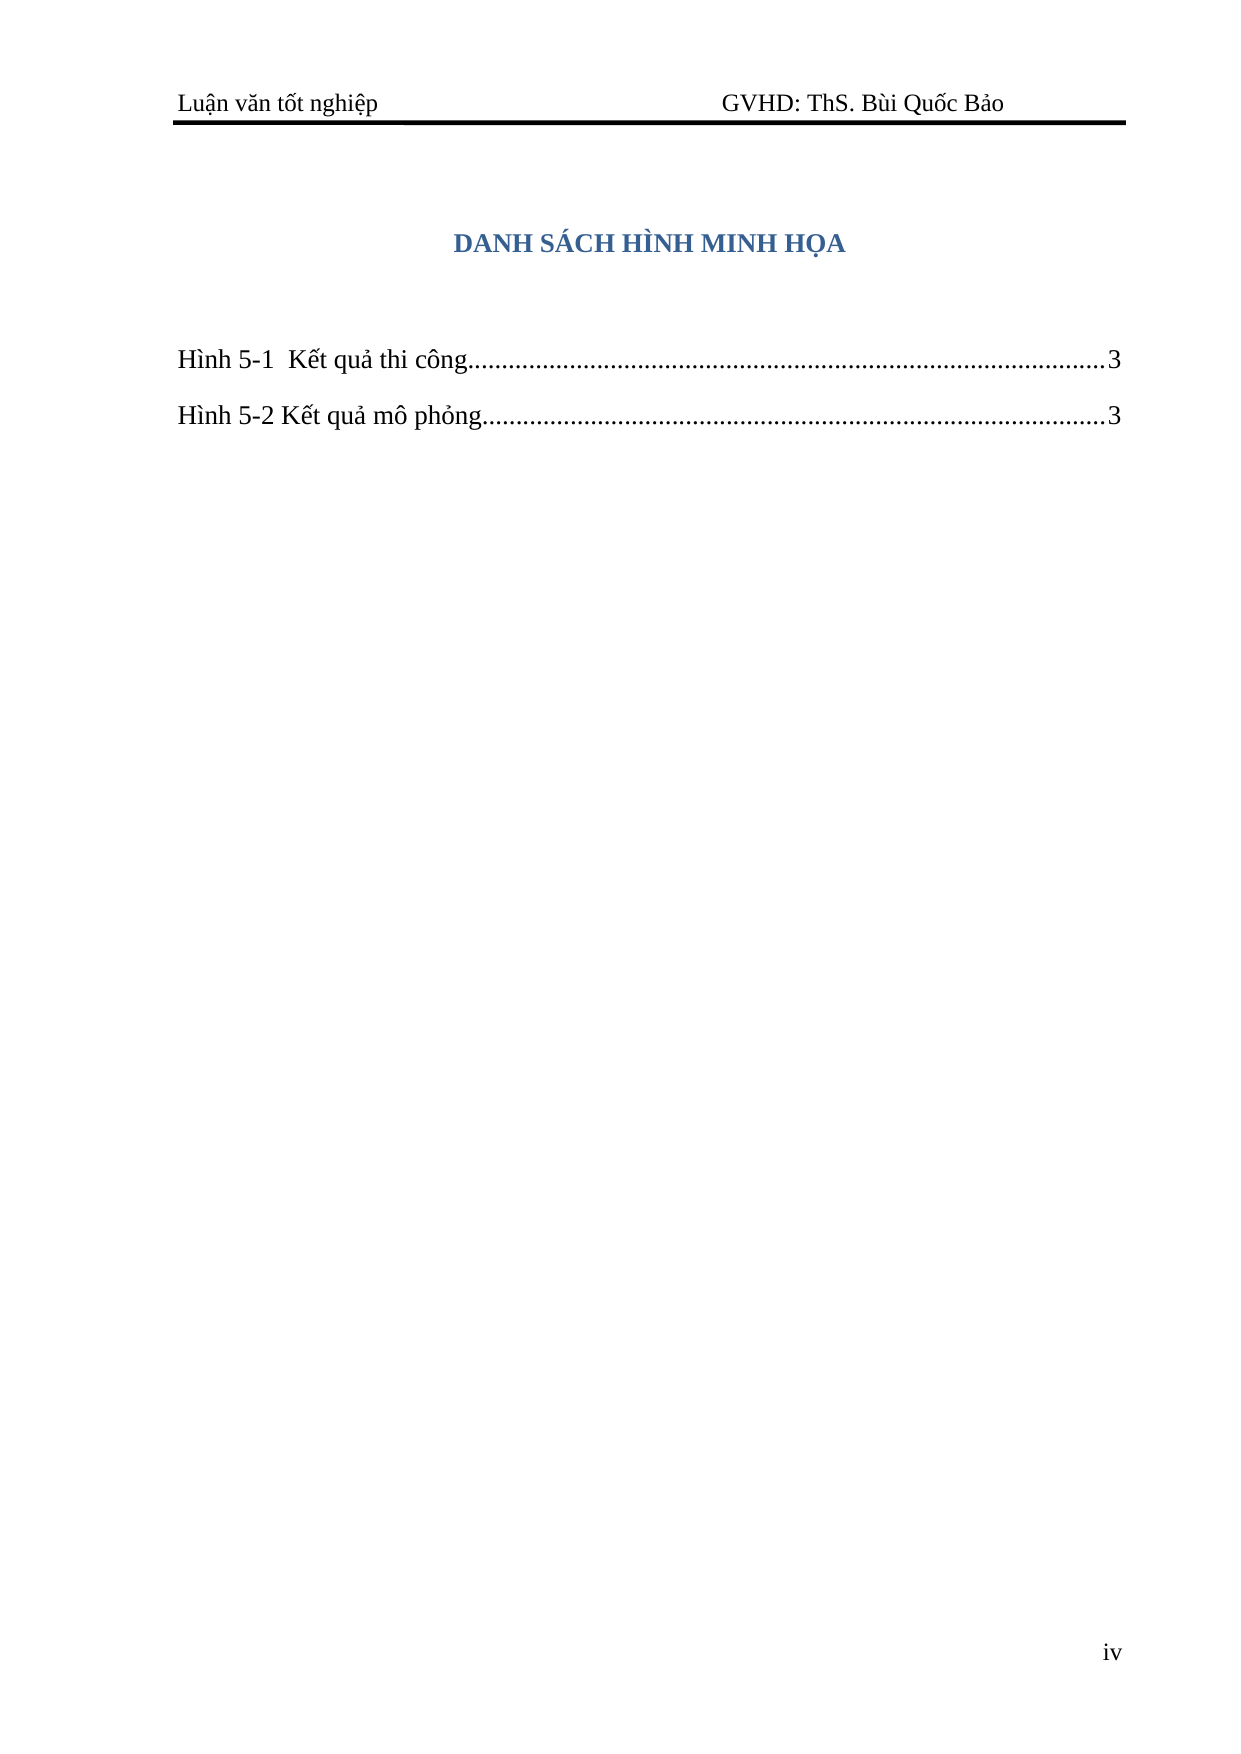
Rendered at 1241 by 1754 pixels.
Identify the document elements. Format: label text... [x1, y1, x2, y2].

text Hình 5-2 Kết quả mô phỏng 3 [177, 399, 1122, 431]
subtitle DANH SÁCH HÌNH MINH HỌA [177, 227, 1122, 258]
text Hình 5-1 Kết quả thi công 3 [177, 343, 1122, 374]
